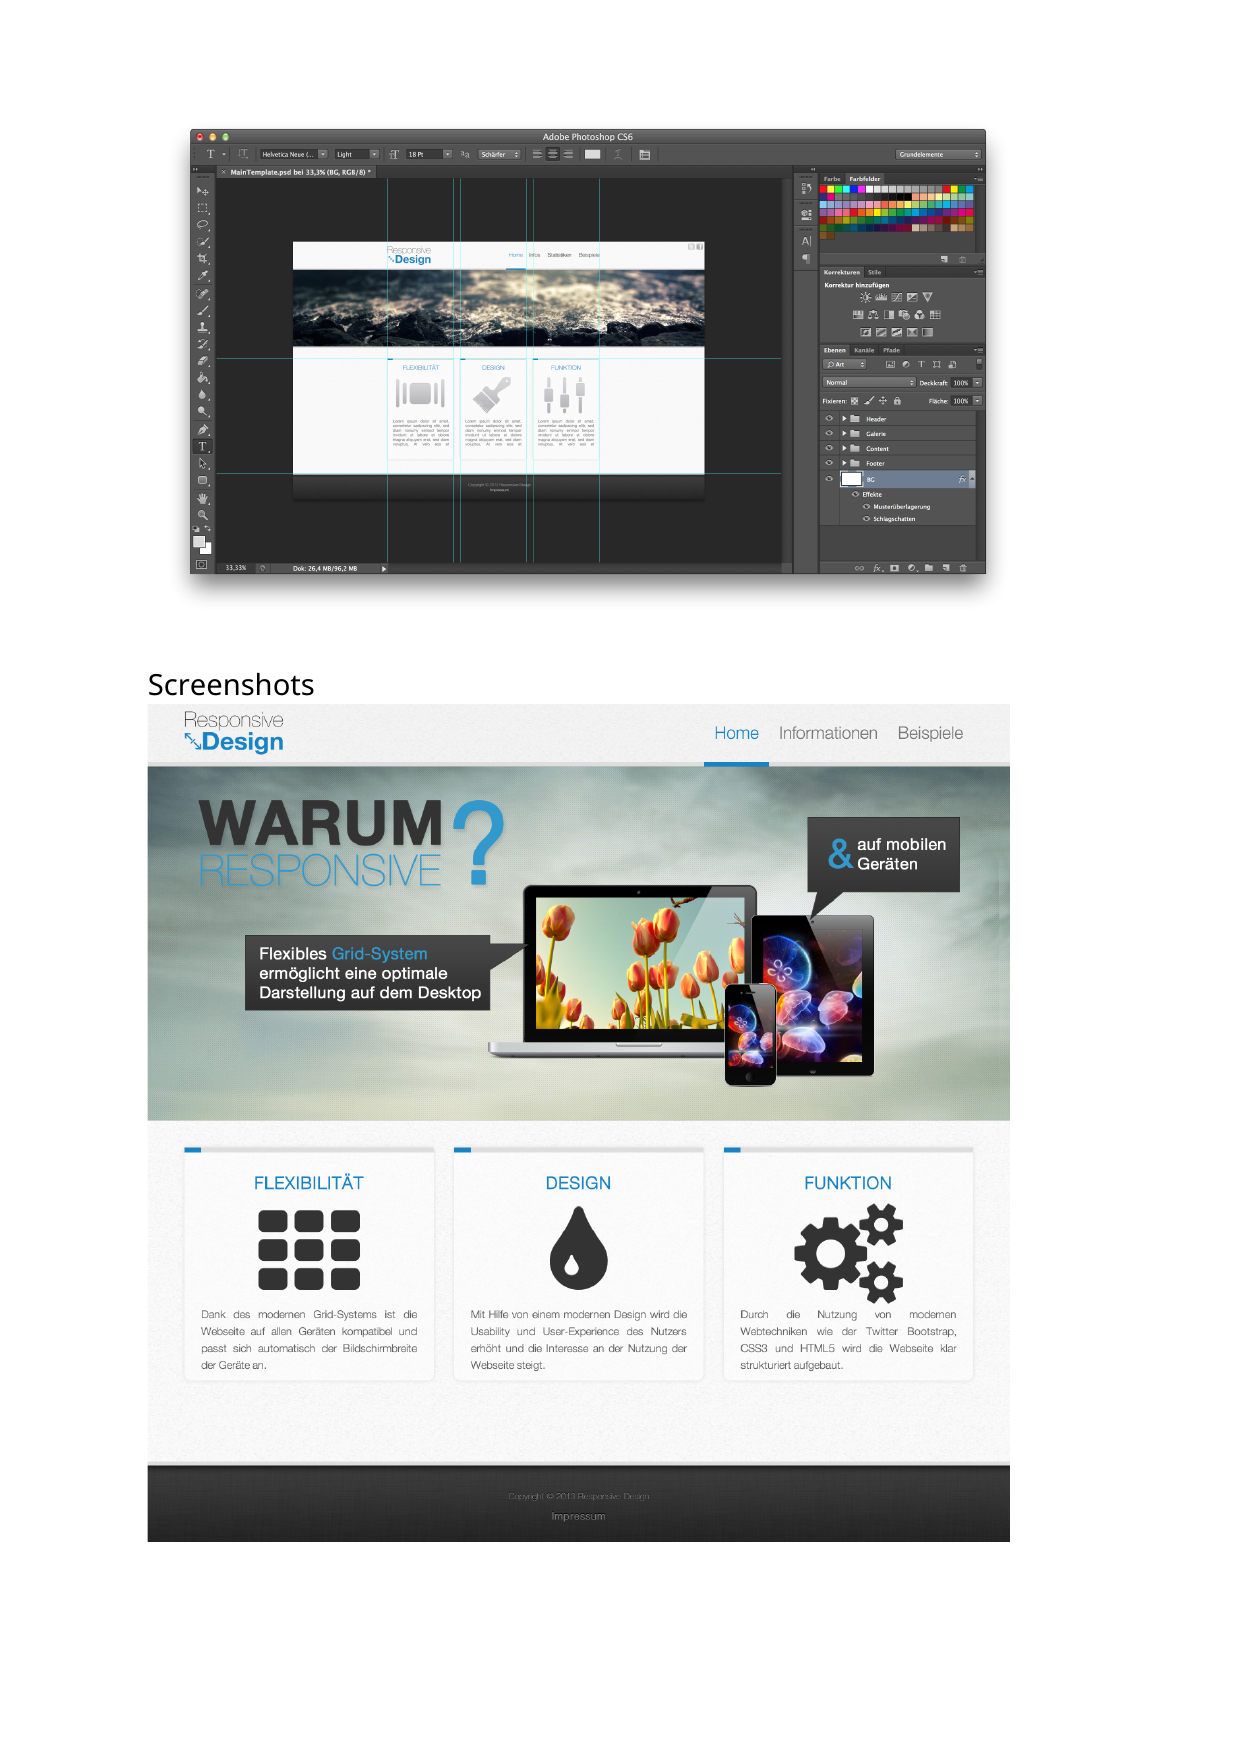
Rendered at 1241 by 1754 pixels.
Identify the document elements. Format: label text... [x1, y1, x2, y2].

picture [147, 103, 1029, 631]
picture [147, 704, 1010, 1542]
